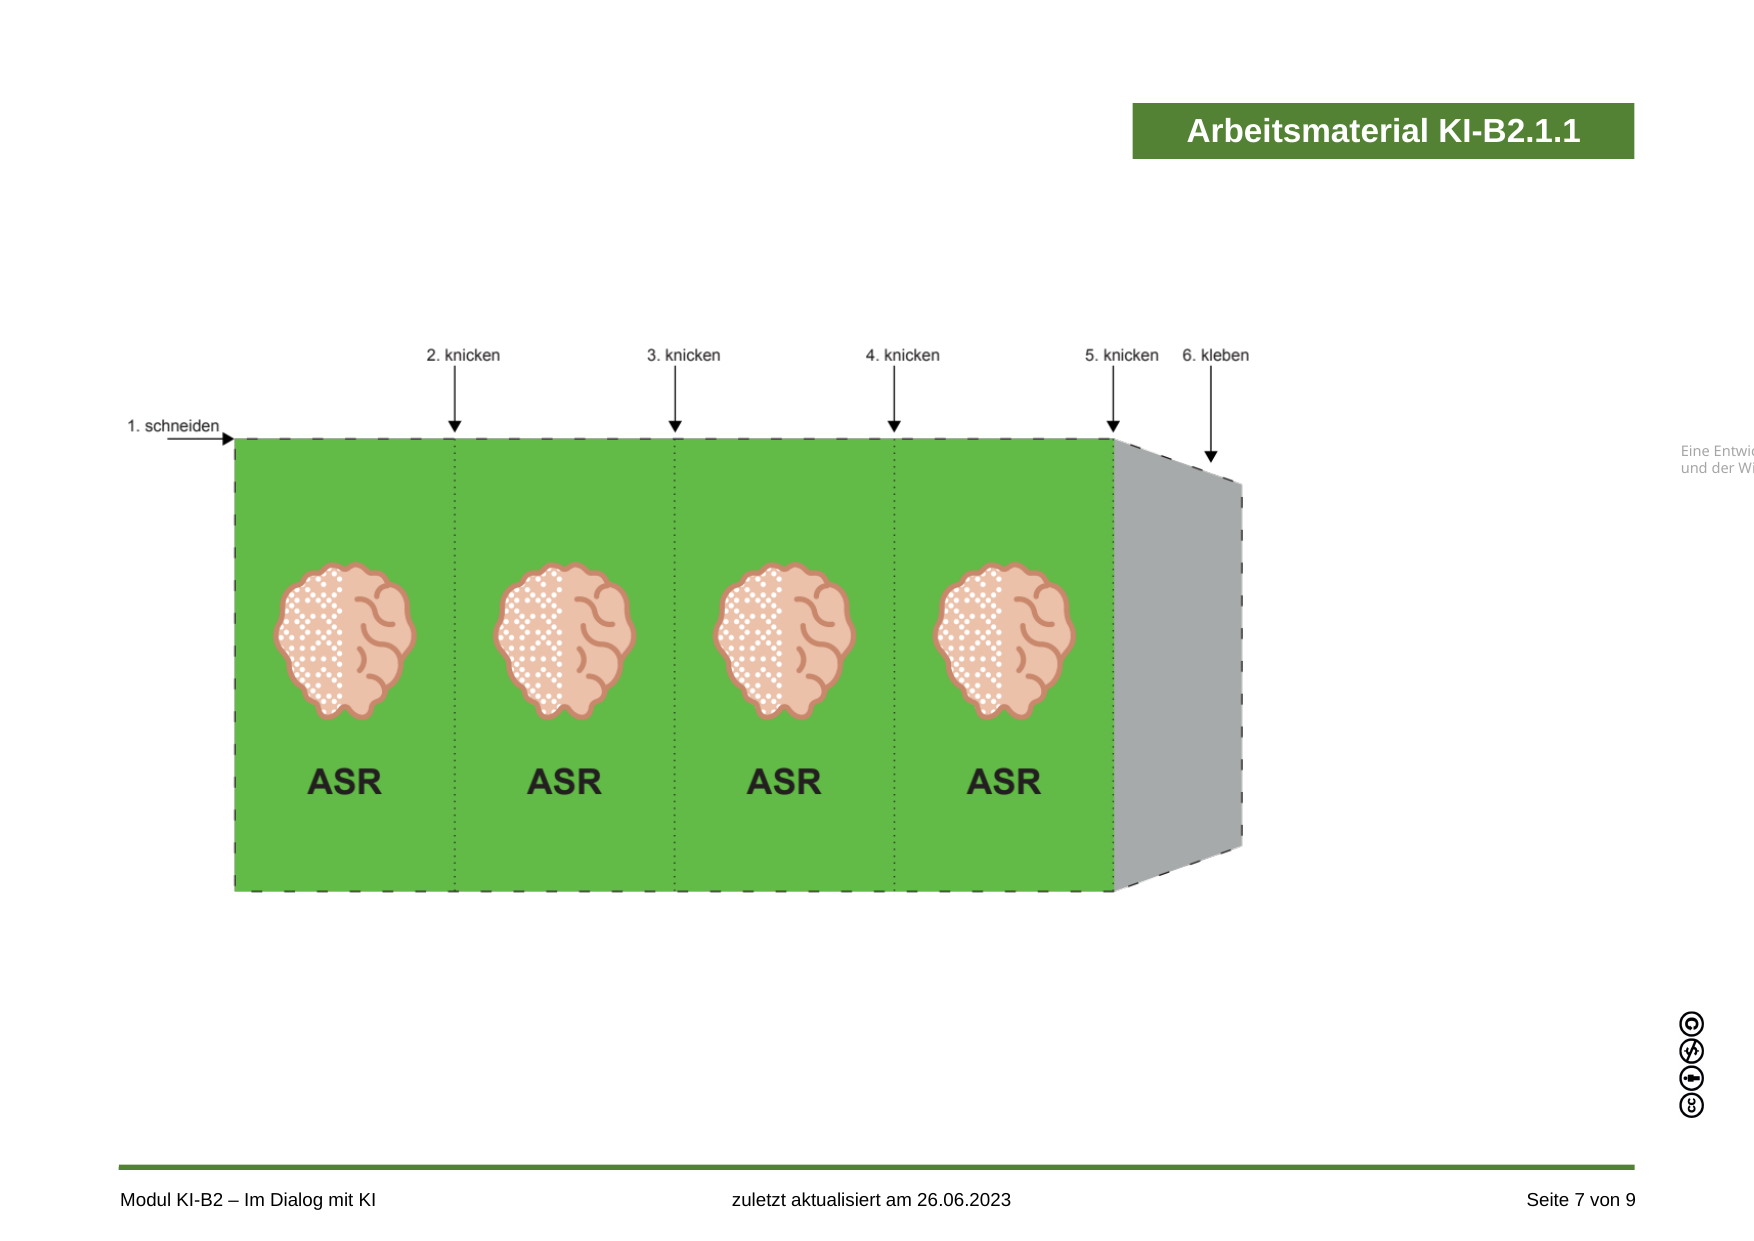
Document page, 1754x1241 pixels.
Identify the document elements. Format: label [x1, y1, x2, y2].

picture [1680, 1012, 1704, 1118]
